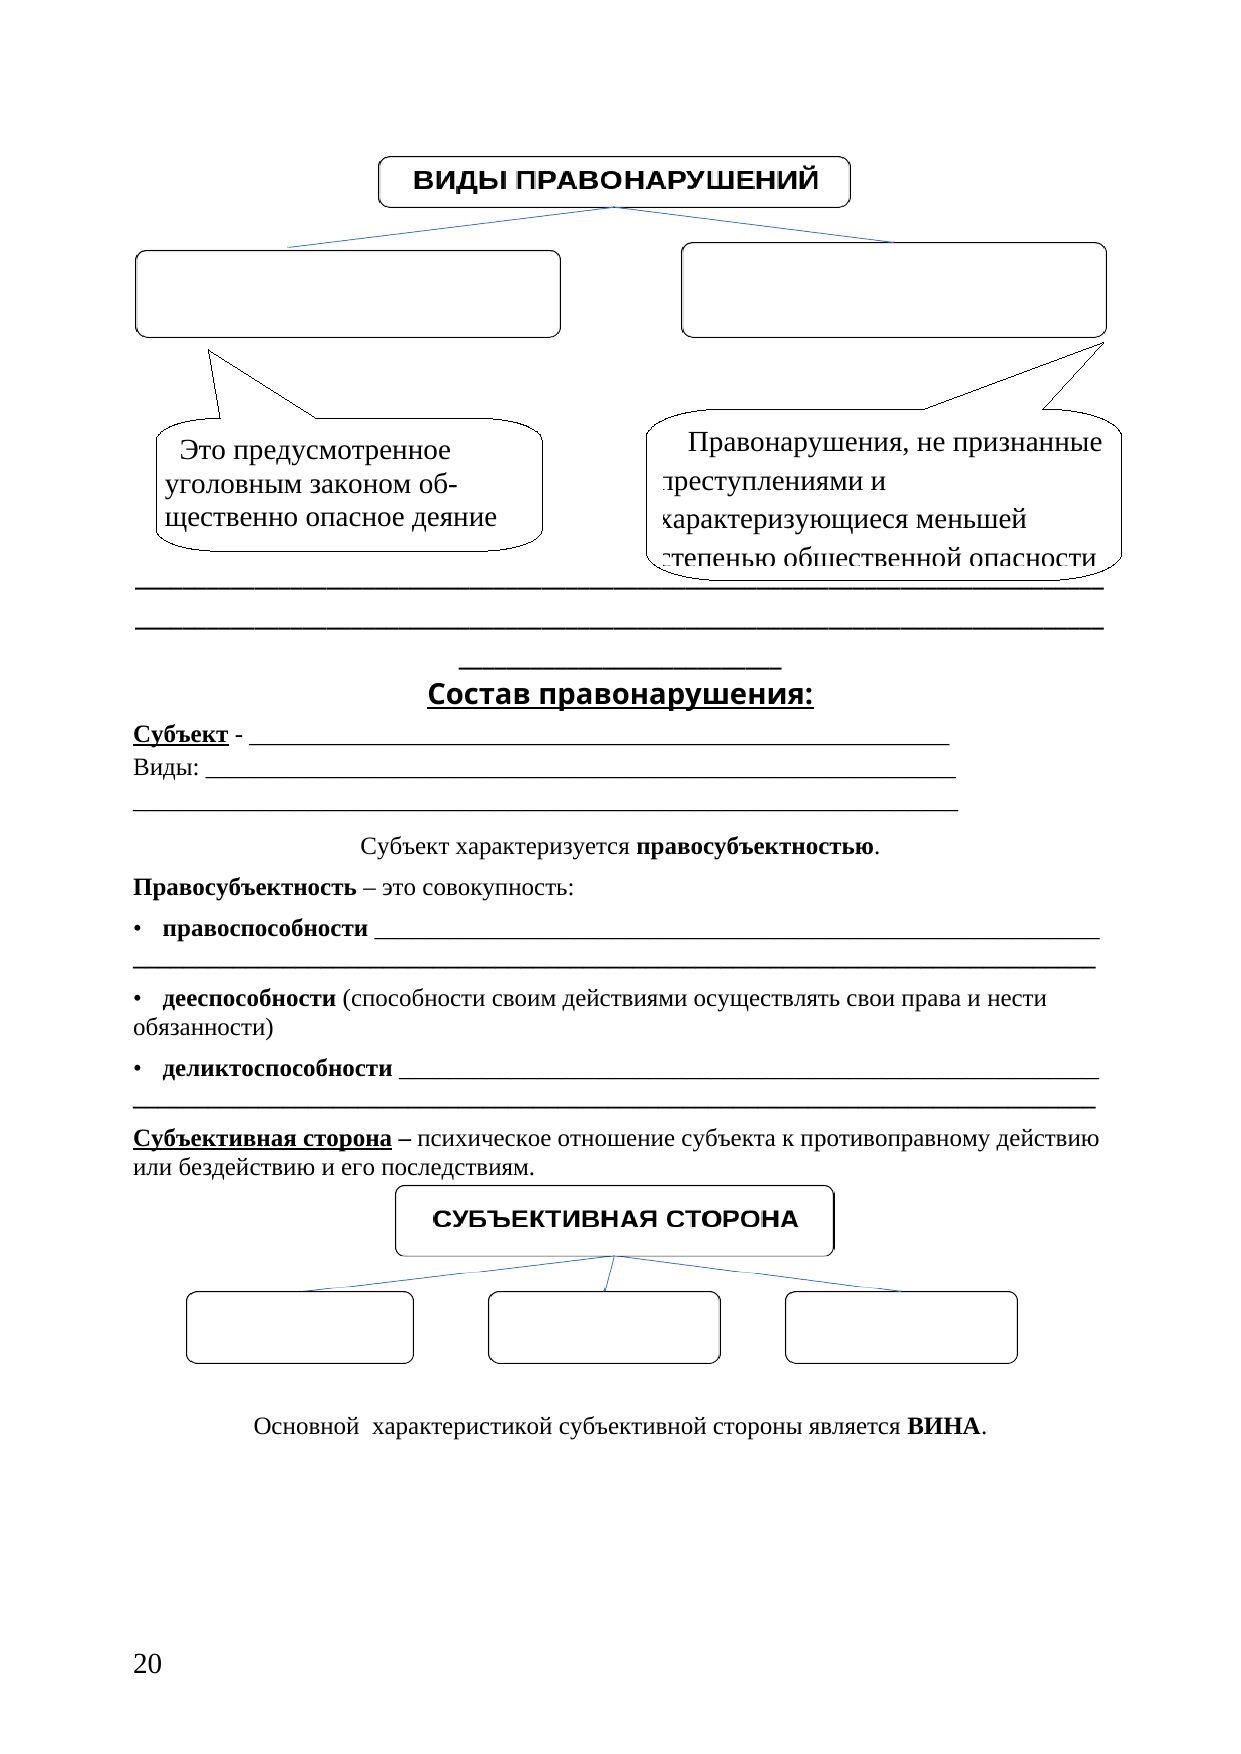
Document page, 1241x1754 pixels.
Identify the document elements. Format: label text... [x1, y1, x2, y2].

text Правосубъектность – это совокупность: [133, 872, 1107, 901]
text _____________________________________________________________________________ [133, 942, 1107, 971]
list деликтоспособности ________________________________________________________ [133, 1053, 1107, 1082]
text __________________________________________________________________ [133, 785, 1107, 814]
text Основной характеристикой субъективной стороны является вина. [133, 1411, 1107, 1439]
text _____________________________________________________________________________________________________________________________________________________________________________________________ [133, 554, 1107, 674]
text Состав правонарушения: [133, 674, 1107, 713]
text Субъективная сторона – психическое отношение субъекта к противоправному действию или бездействию и его последствиям. [133, 1123, 1107, 1181]
text Виды: ____________________________________________________________ [133, 752, 1107, 781]
text _____________________________________________________________________________ [133, 1082, 1107, 1111]
text Субъект характеризуется правосубъектностью. [133, 831, 1107, 859]
list дееспособности (способности своим действиями осуществлять свои права и нести обязанности) [133, 983, 1107, 1041]
text Субъект - ________________________________________________________ [133, 719, 1107, 748]
list правоспособности __________________________________________________________ [133, 913, 1107, 942]
